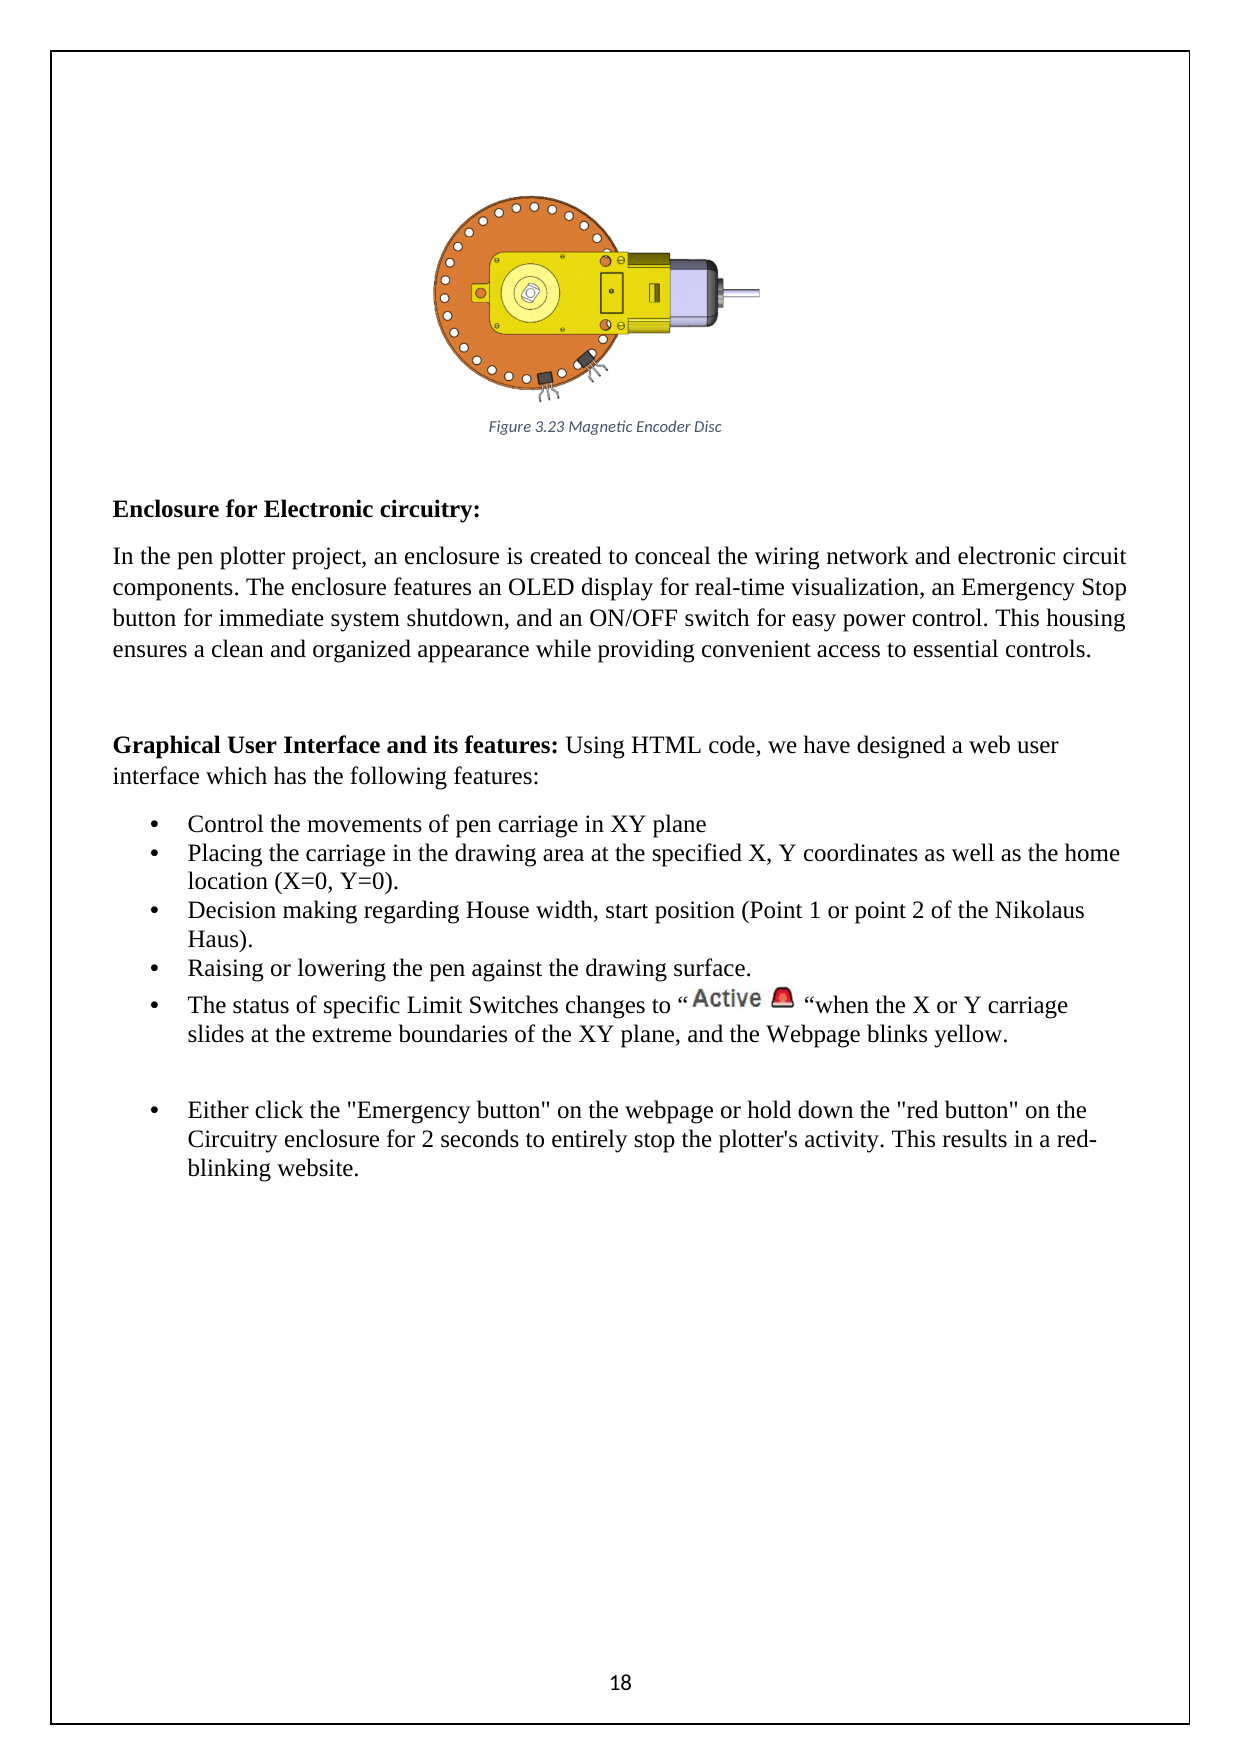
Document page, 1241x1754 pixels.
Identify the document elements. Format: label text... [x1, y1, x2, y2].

text In the pen plotter project, an enclosure is created to conceal the wiring network and electronic circuit components. The enclosure features an OLED display for real-time visualization, an Emergency Stop button for immediate system shutdown, and an ON/OFF switch for easy power control. This housing ensures a clean and organized appearance while providing convenient access to essential controls. [112, 541, 1128, 663]
text Graphical User Interface and its features: Using HTML code, we have designed a web user interface which has the following features: [112, 730, 1128, 790]
list The status of specific Limit Switches changes to “ “when the X or Y carriage slides at the extreme boundaries of the XY plane, and the Webpage blinks yellow. [150, 982, 1128, 1047]
list Control the movements of pen carriage in XY plane [150, 809, 1128, 838]
picture [428, 193, 764, 411]
list Placing the carriage in the drawing area at the specified X, Y coordinates as well as the home location (X=0, Y=0). [150, 838, 1128, 895]
list Either click the "Emergency button" on the webpage or hold down the "red button" on the Circuitry enclosure for 2 seconds to entirely stop the plotter's activity. This results in a red-blinking website. [150, 1095, 1128, 1181]
text Enclosure for Electronic circuitry: [112, 494, 1128, 522]
list Decision making regarding House width, start position (Point 1 or point 2 of the Nikolaus Haus). [150, 895, 1128, 953]
list Raising or lowering the pen against the drawing surface. [150, 953, 1128, 982]
picture [688, 981, 798, 1014]
